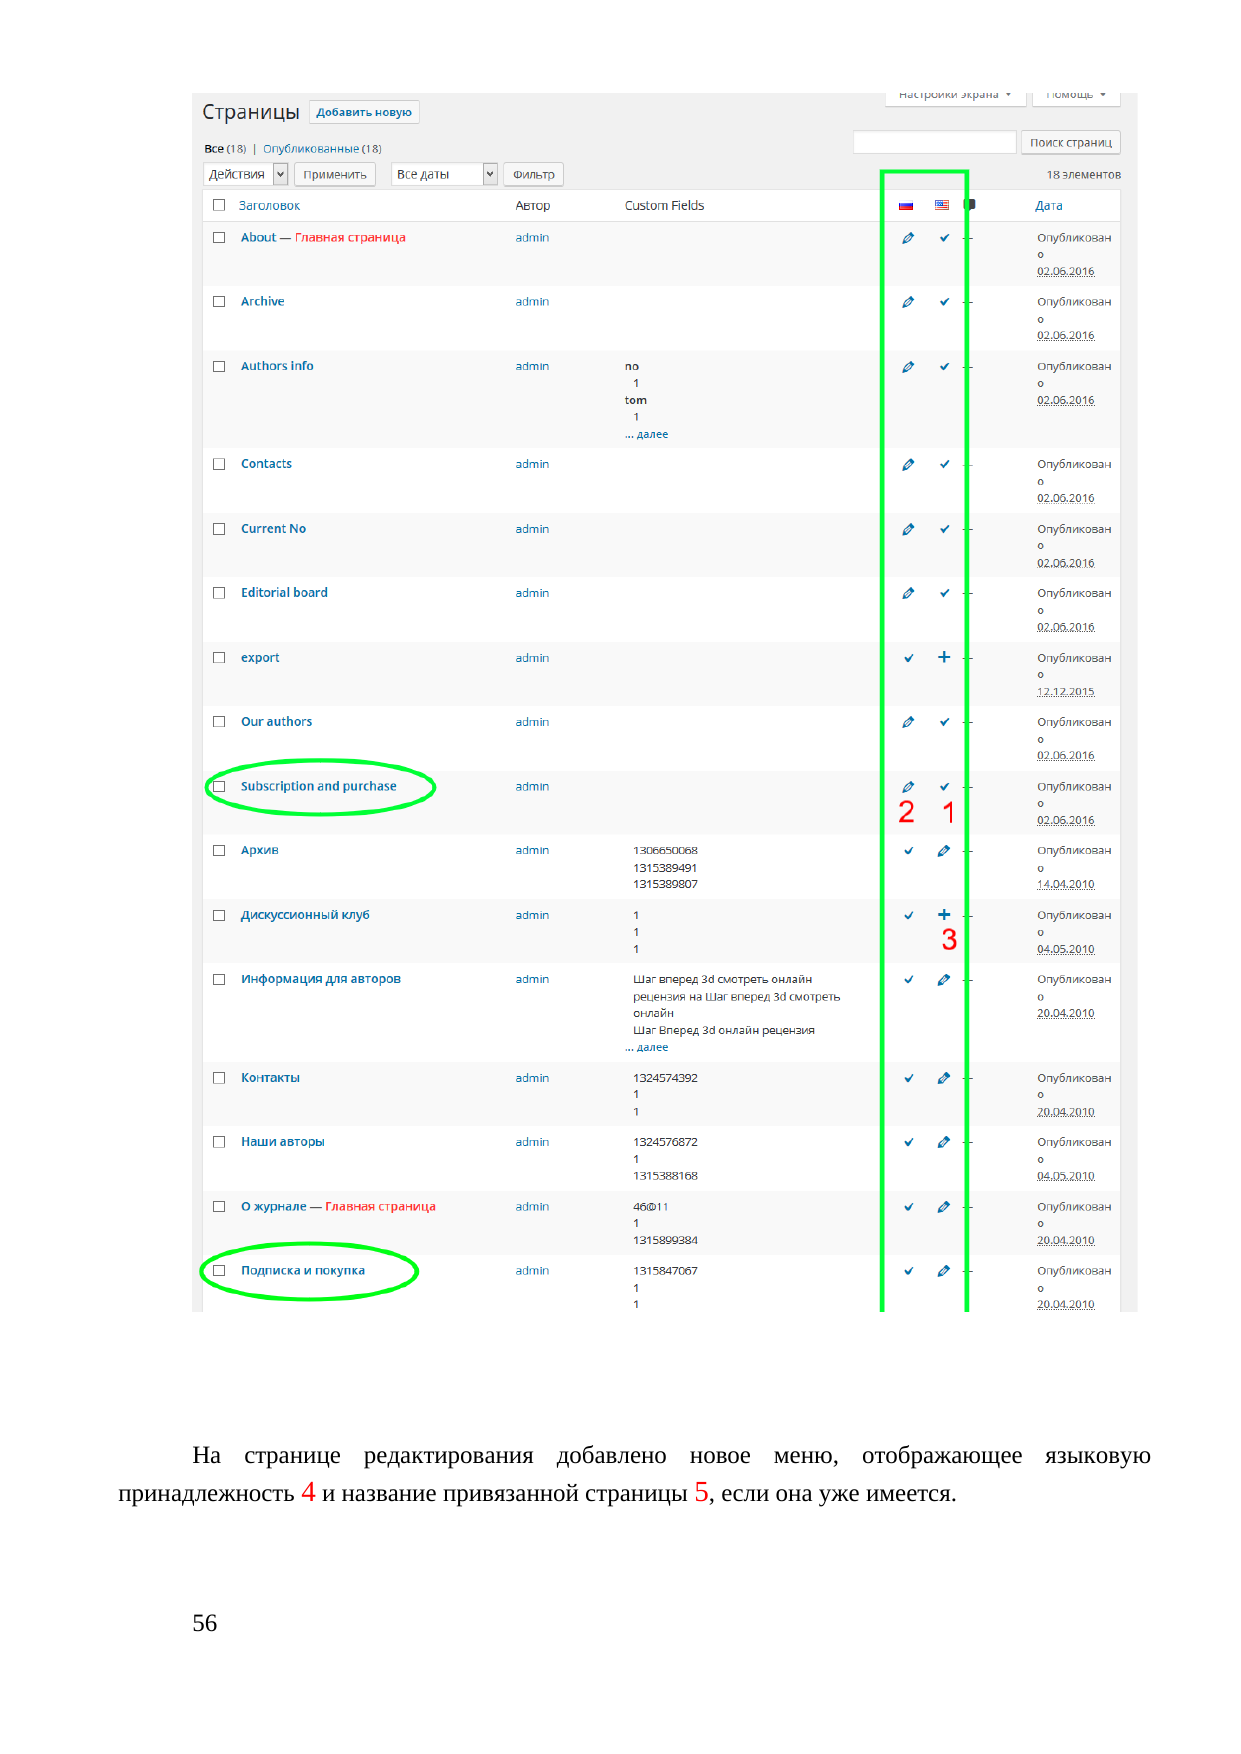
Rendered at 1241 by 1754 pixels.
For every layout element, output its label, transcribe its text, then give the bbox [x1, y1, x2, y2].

picture [192, 93, 1138, 1312]
text На странице редактирования добавлено новое меню, отображающее языковую принадлежность 4 и название привязанной страницы 5, если она уже имеется. [118, 1440, 1152, 1507]
